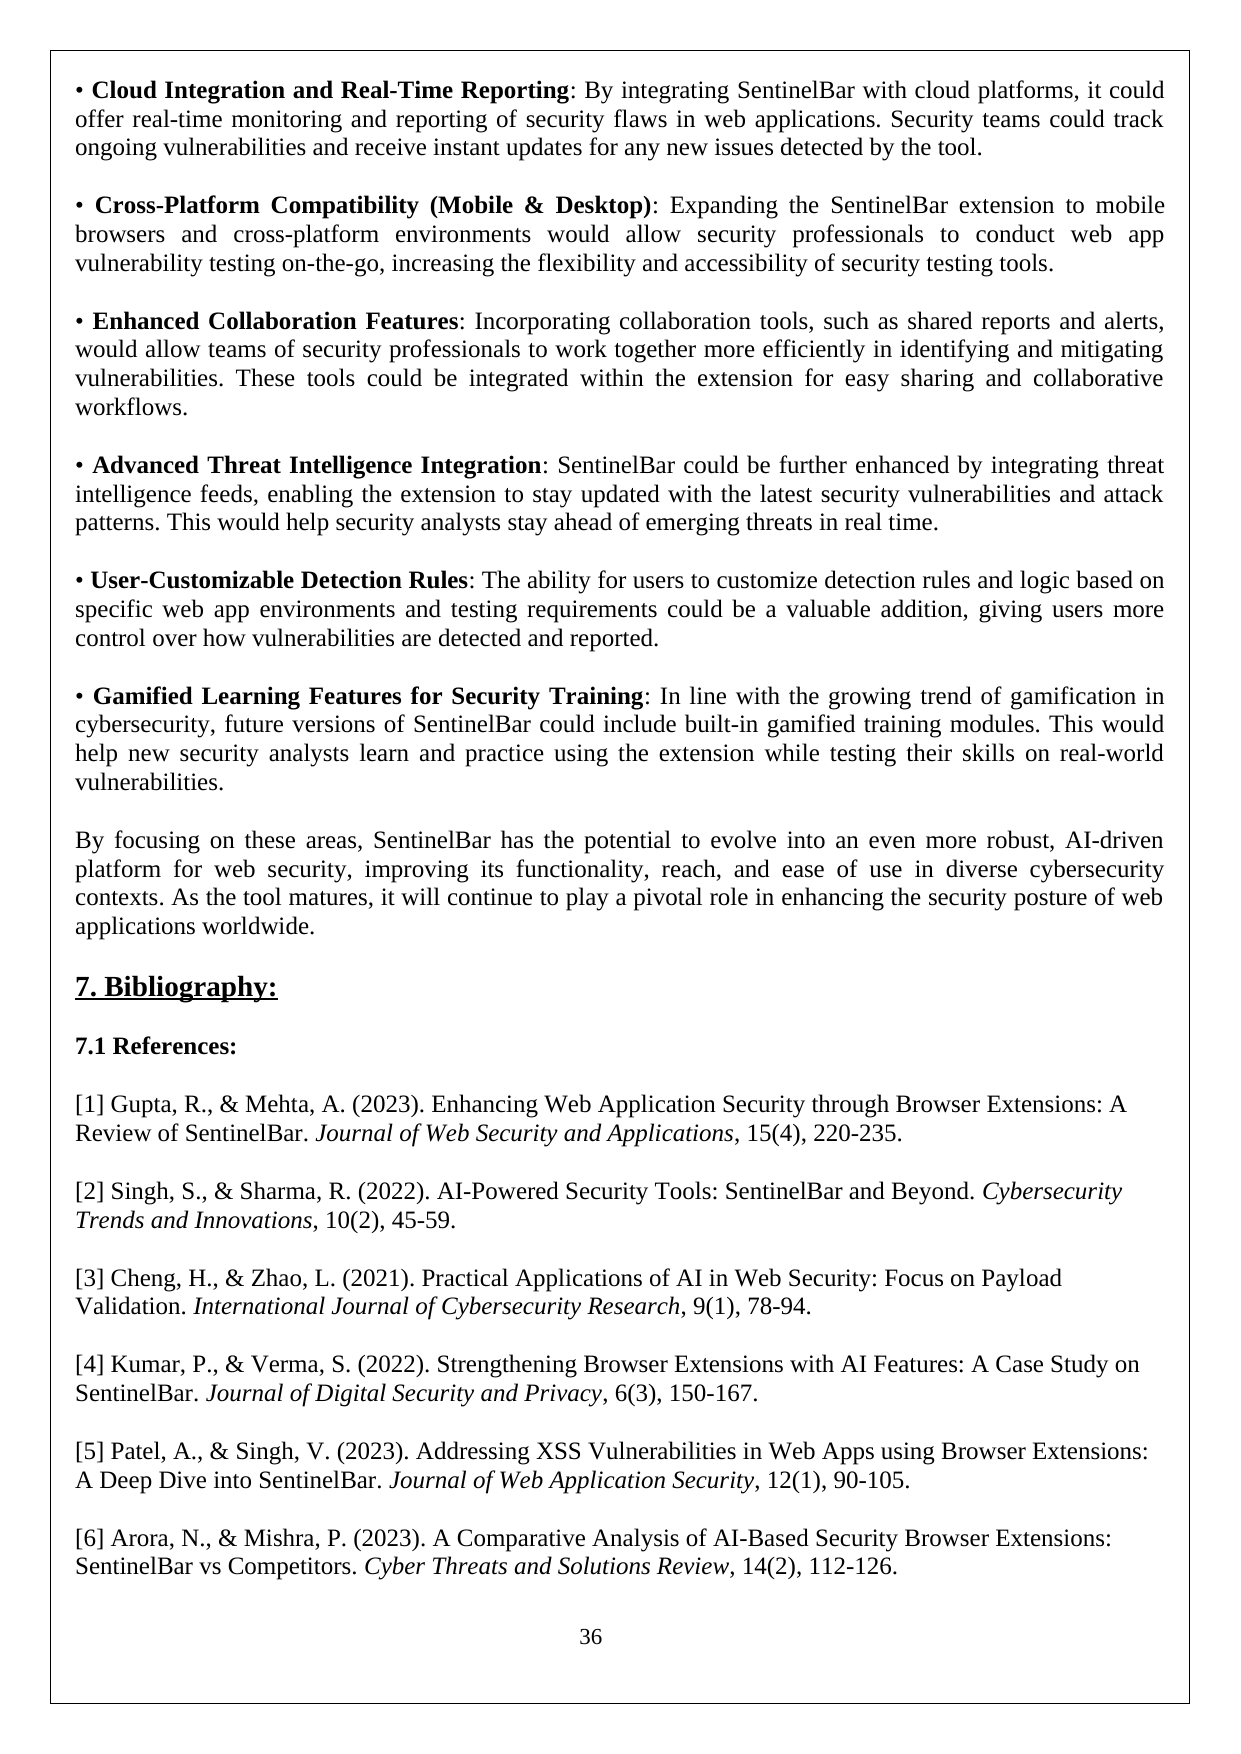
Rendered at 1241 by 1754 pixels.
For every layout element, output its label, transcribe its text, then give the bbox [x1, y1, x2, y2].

text By focusing on these areas, SentinelBar has the potential to evolve into an even more robust, AI-driven platform for web security, improving its functionality, reach, and ease of use in diverse cybersecurity contexts. As the tool matures, it will continue to play a pivotal role in enhancing the security posture of web applications worldwide. [75, 825, 1165, 940]
text • Gamified Learning Features for Security Training: In line with the growing trend of gamification in cybersecurity, future versions of SentinelBar could include built-in gamified training modules. This would help new security analysts learn and practice using the extension while testing their skills on real-world vulnerabilities. [75, 681, 1165, 796]
text [4] Kumar, P., & Verma, S. (2022). Strengthening Browser Extensions with AI Features: A Case Study on SentinelBar. Journal of Digital Security and Privacy, 6(3), 150-167. [75, 1349, 1165, 1407]
text • User-Customizable Detection Rules: The ability for users to customize detection rules and logic based on specific web app environments and testing requirements could be a valuable addition, giving users more control over how vulnerabilities are detected and reported. [75, 565, 1165, 652]
text • Advanced Threat Intelligence Integration: SentinelBar could be further enhanced by integrating threat intelligence feeds, enabling the extension to stay updated with the latest security vulnerabilities and attack patterns. This would help security analysts stay ahead of emerging threats in real time. [75, 450, 1165, 536]
text [6] Arora, N., & Mishra, P. (2023). A Comparative Analysis of AI-Based Security Browser Extensions: SentinelBar vs Competitors. Cyber Threats and Solutions Review, 14(2), 112-126. [75, 1523, 1165, 1580]
text 7.1 References: [75, 1031, 1165, 1060]
text • Cross-Platform Compatibility (Mobile & Desktop): Expanding the SentinelBar extension to mobile browsers and cross-platform environments would allow security professionals to conduct web app vulnerability testing on-the-go, increasing the flexibility and accessibility of security testing tools. [75, 190, 1165, 277]
text • Enhanced Collaboration Features: Incorporating collaboration tools, such as shared reports and alerts, would allow teams of security professionals to work together more efficiently in identifying and mitigating vulnerabilities. These tools could be integrated within the extension for easy sharing and collaborative workflows. [75, 306, 1165, 421]
text [5] Patel, A., & Singh, V. (2023). Addressing XSS Vulnerabilities in Web Apps using Browser Extensions: A Deep Dive into SentinelBar. Journal of Web Application Security, 12(1), 90-105. [75, 1436, 1165, 1493]
text • Cloud Integration and Real-Time Reporting: By integrating SentinelBar with cloud platforms, it could offer real-time monitoring and reporting of security flaws in web applications. Security teams could track ongoing vulnerabilities and receive instant updates for any new issues detected by the tool. [75, 75, 1165, 161]
text 7. Bibliography: [75, 969, 1165, 1003]
text [1] Gupta, R., & Mehta, A. (2023). Enhancing Web Application Security through Browser Extensions: A Review of SentinelBar. Journal of Web Security and Applications, 15(4), 220-235. [75, 1089, 1165, 1147]
text [3] Cheng, H., & Zhao, L. (2021). Practical Applications of AI in Web Security: Focus on Payload Validation. International Journal of Cybersecurity Research, 9(1), 78-94. [75, 1263, 1165, 1320]
text [2] Singh, S., & Sharma, R. (2022). AI-Powered Security Tools: SentinelBar and Beyond. Cybersecurity Trends and Innovations, 10(2), 45-59. [75, 1176, 1165, 1233]
